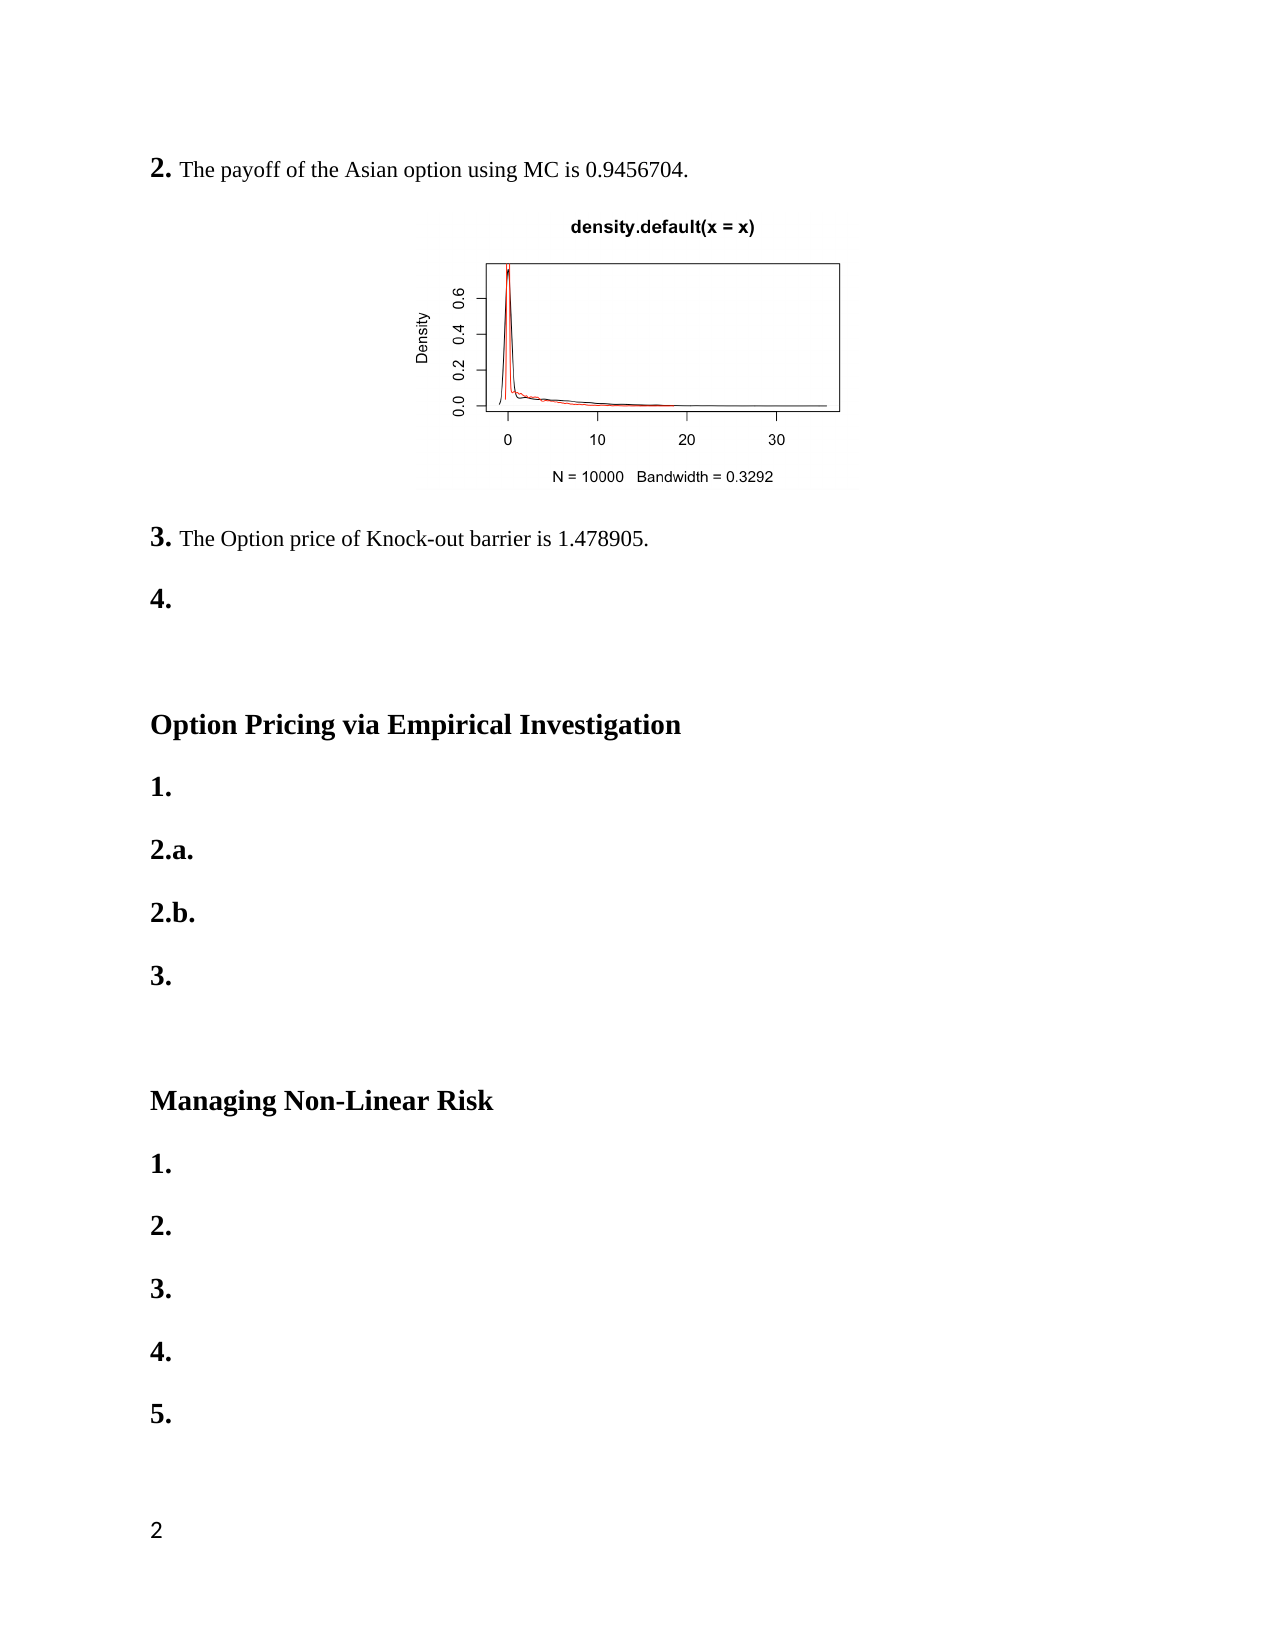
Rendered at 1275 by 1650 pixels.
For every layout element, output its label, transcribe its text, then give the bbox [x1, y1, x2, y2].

text 2. The payoff of the Asian option using MC is 0.9456704. [150, 150, 1125, 183]
text 5. [150, 1397, 1125, 1430]
text 1. [150, 769, 1125, 803]
text 1. [150, 1146, 1125, 1179]
text 2.b. [150, 895, 1125, 928]
text 3. [150, 1271, 1125, 1305]
text 2.a. [150, 832, 1125, 866]
text Managing Non-Linear Risk [150, 1083, 1125, 1117]
text Option Pricing via Empirical Investigation [150, 707, 1125, 740]
text 4. [150, 581, 1125, 615]
picture [415, 212, 860, 490]
text 2. [150, 1208, 1125, 1242]
text 3. [150, 958, 1125, 991]
text 3. The Option price of Knock-out barrier is 1.478905. [150, 519, 1125, 552]
text 4. [150, 1334, 1125, 1367]
